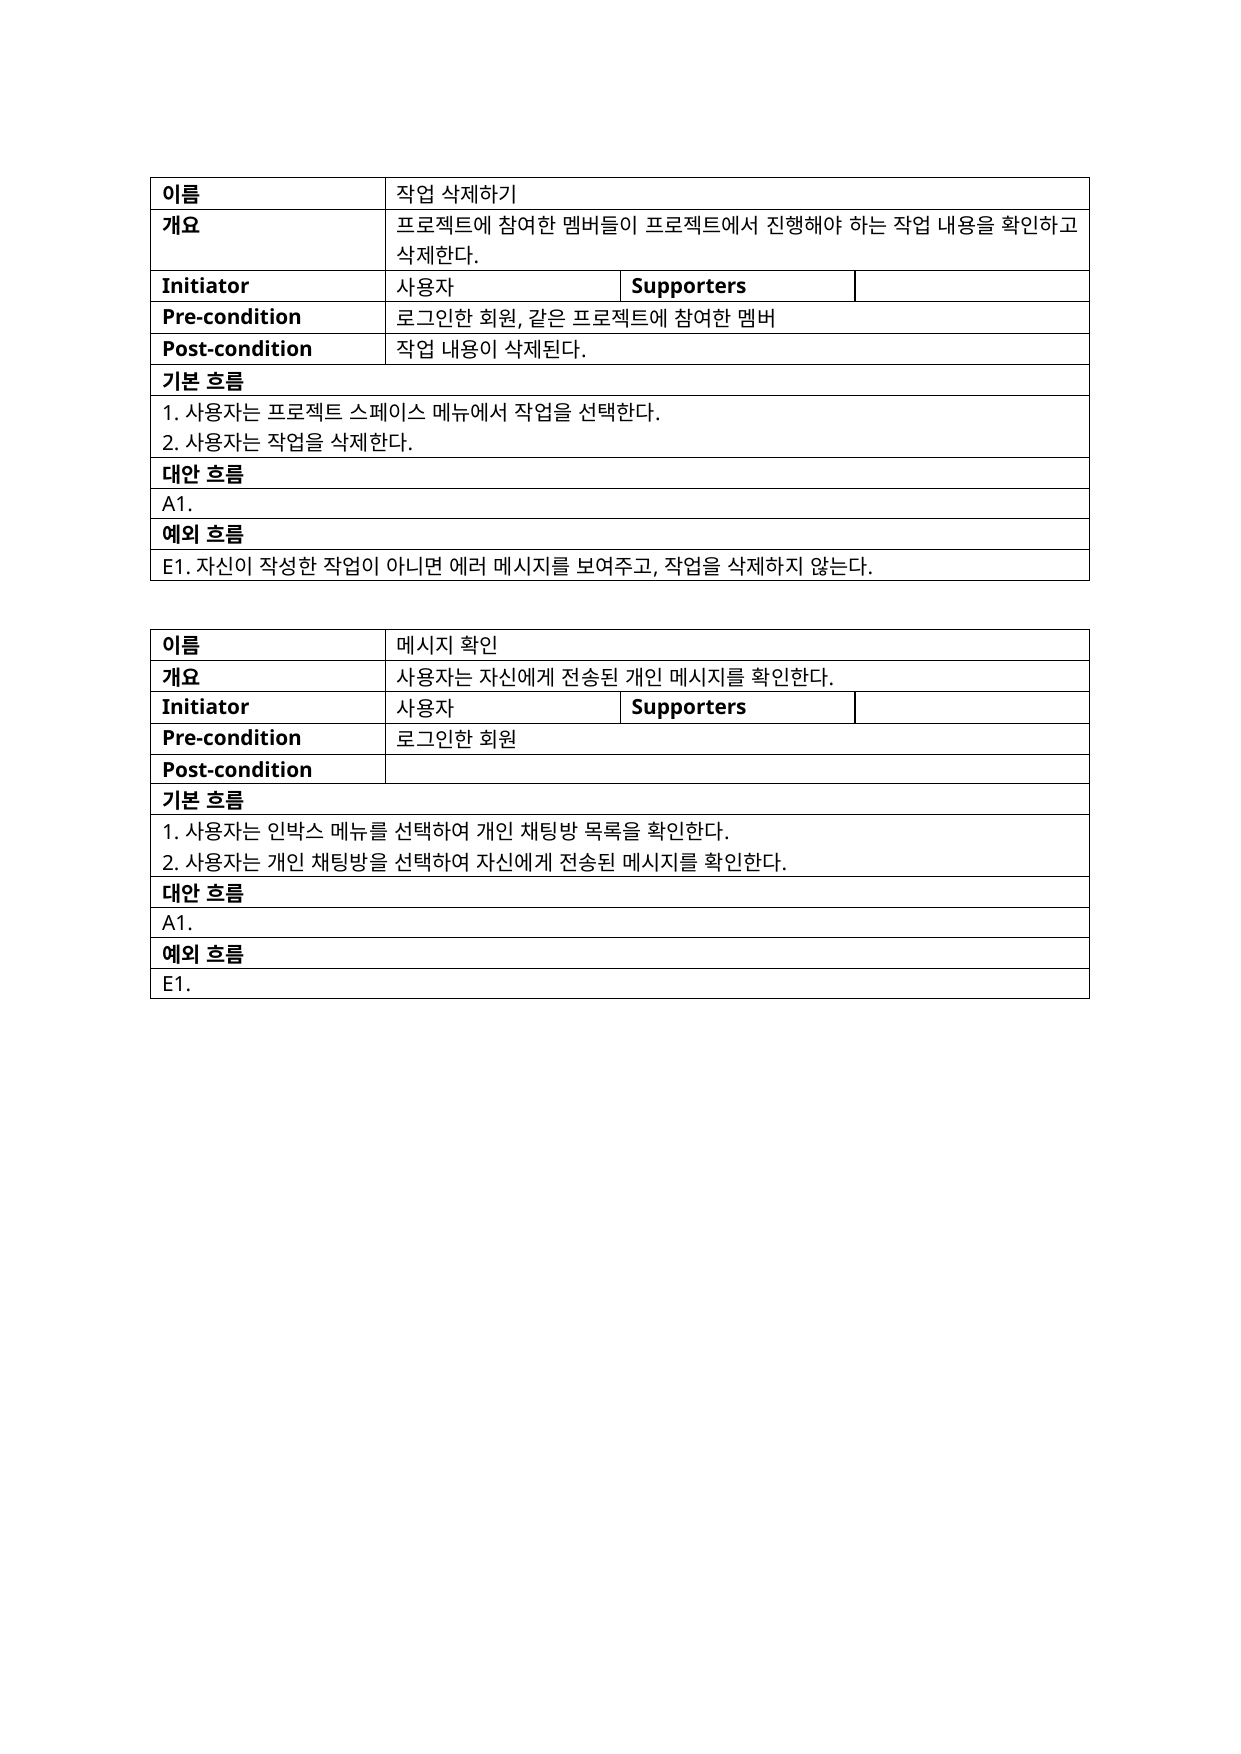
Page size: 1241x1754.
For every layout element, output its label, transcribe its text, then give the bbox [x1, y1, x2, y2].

table_cell 개요 [151, 210, 385, 270]
table_cell [856, 692, 1089, 722]
table_cell 로그인한 회원 [386, 724, 1089, 754]
table_cell 기본 흐름 [151, 365, 1089, 395]
table_cell A1. [151, 908, 1089, 937]
table_cell 대안 흐름 [151, 458, 1089, 488]
table_cell 기본 흐름 [151, 784, 1089, 814]
table_cell Supporters [621, 271, 854, 301]
table_cell 예외 흐름 [151, 519, 1089, 549]
table_cell 대안 흐름 [151, 877, 1089, 907]
table_cell 프로젝트에 참여한 멤버들이 프로젝트에서 진행해야 하는 작업 내용을 확인하고 삭제한다. [386, 210, 1089, 270]
table_cell Post-condition [151, 334, 385, 364]
table_cell E1. [151, 969, 1089, 997]
table_header 이름 [151, 178, 385, 208]
table_cell Initiator [151, 271, 385, 301]
table_cell 작업 내용이 삭제된다. [386, 334, 1089, 364]
table_header 작업 삭제하기 [386, 178, 1089, 208]
table_cell Supporters [621, 692, 854, 722]
table_cell [856, 271, 1089, 301]
table_cell 사용자 [386, 271, 620, 301]
table_cell [386, 755, 1089, 783]
table_cell Pre-condition [151, 302, 385, 333]
table_cell 예외 흐름 [151, 938, 1089, 968]
table_header 이름 [151, 630, 385, 660]
table_cell Pre-condition [151, 724, 385, 754]
table_cell 로그인한 회원, 같은 프로젝트에 참여한 멤버 [386, 302, 1089, 333]
table_cell Post-condition [151, 755, 385, 783]
table_cell Initiator [151, 692, 385, 722]
table_cell E1. 자신이 작성한 작업이 아니면 에러 메시지를 보여주고, 작업을 삭제하지 않는다. [151, 550, 1089, 580]
table_cell 사용자는 자신에게 전송된 개인 메시지를 확인한다. [386, 661, 1089, 691]
table_cell 개요 [151, 661, 385, 691]
table_cell 사용자 [386, 692, 620, 722]
table_cell 1. 사용자는 프로젝트 스페이스 메뉴에서 작업을 선택한다. 2. 사용자는 작업을 삭제한다. [151, 396, 1089, 457]
table_cell A1. [151, 489, 1089, 518]
table_cell 1. 사용자는 인박스 메뉴를 선택하여 개인 채팅방 목록을 확인한다. 2. 사용자는 개인 채팅방을 선택하여 자신에게 전송된 메시지를 확인한다. [151, 815, 1089, 876]
table_header 메시지 확인 [386, 630, 1089, 660]
